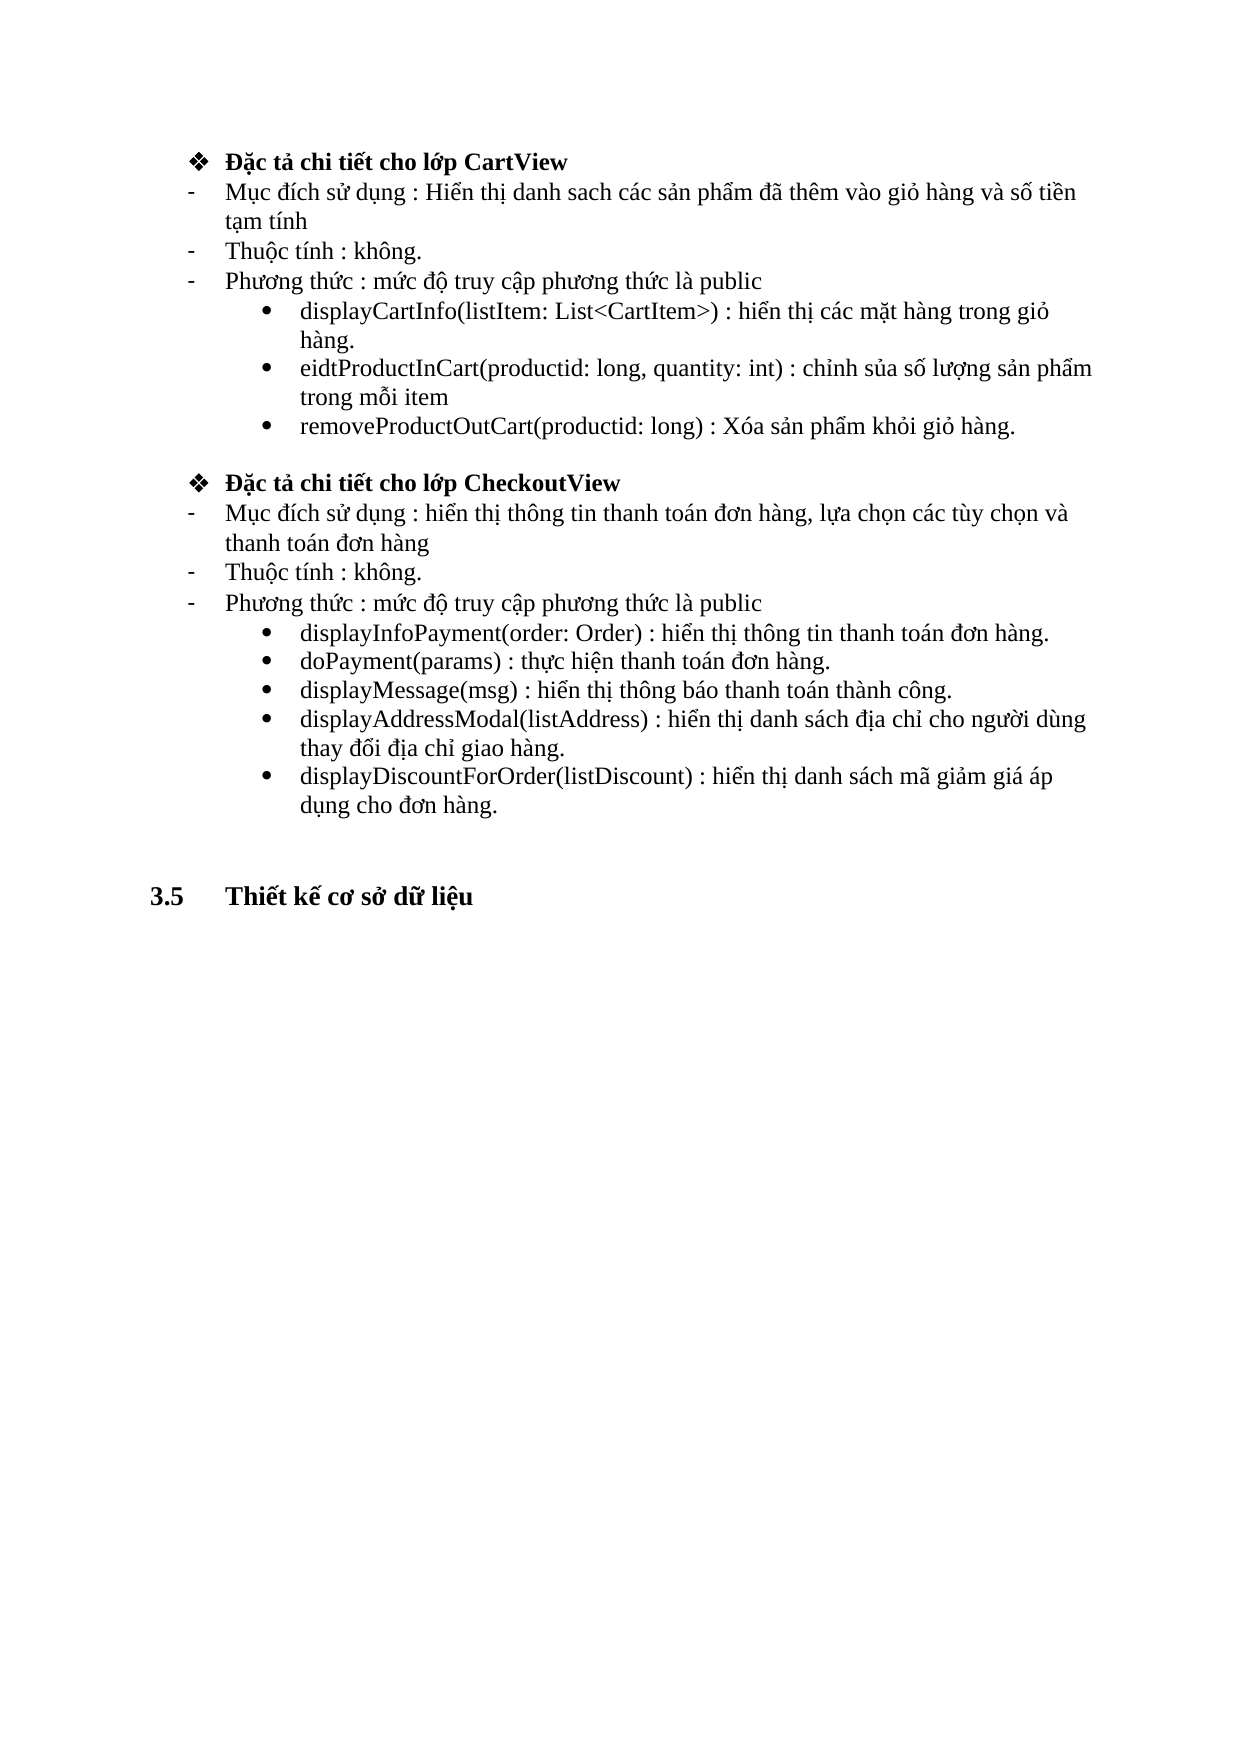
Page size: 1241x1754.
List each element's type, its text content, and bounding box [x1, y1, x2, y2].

subtitle 3.5 Thiết kế cơ sở dữ liệu [150, 881, 1094, 912]
list Phương thức : mức độ truy cập phương thức là public [187, 587, 1094, 618]
list displayCartInfo(listItem: List<CartItem>) : hiển thị các mặt hàng trong giỏ hàng. [262, 296, 1094, 353]
list displayMessage(msg) : hiển thị thông báo thanh toán thành công. [262, 675, 1094, 704]
list doPayment(params) : thực hiện thanh toán đơn hàng. [262, 646, 1094, 675]
list Mục đích sử dụng : Hiển thị danh sach các sản phẩm đã thêm vào giỏ hàng và số tiền tạm tính [187, 176, 1094, 235]
list removeProductOutCart(productid: long) : Xóa sản phẩm khỏi giỏ hàng. [262, 411, 1094, 440]
list Đặc tả chi tiết cho lớp CartView [187, 147, 1094, 176]
list Thuộc tính : không. [187, 235, 1094, 266]
list eidtProductInCart(productid: long, quantity: int) : chỉnh sủa số lượng sản phẩm trong mỗi item [262, 353, 1094, 411]
list Thuộc tính : không. [187, 557, 1094, 587]
list Đặc tả chi tiết cho lớp CheckoutView [187, 468, 1094, 497]
list Phương thức : mức độ truy cập phương thức là public [187, 266, 1094, 296]
list displayAddressModal(listAddress) : hiển thị danh sách địa chỉ cho người dùng thay đổi địa chỉ giao hàng. [262, 704, 1094, 761]
list displayInfoPayment(order: Order) : hiển thị thông tin thanh toán đơn hàng. [262, 618, 1094, 646]
list displayDiscountForOrder(listDiscount) : hiển thị danh sách mã giảm giá áp dụng cho đơn hàng. [262, 761, 1094, 819]
list Mục đích sử dụng : hiển thị thông tin thanh toán đơn hàng, lựa chọn các tùy chọn và thanh toán đơn hàng [187, 497, 1094, 557]
